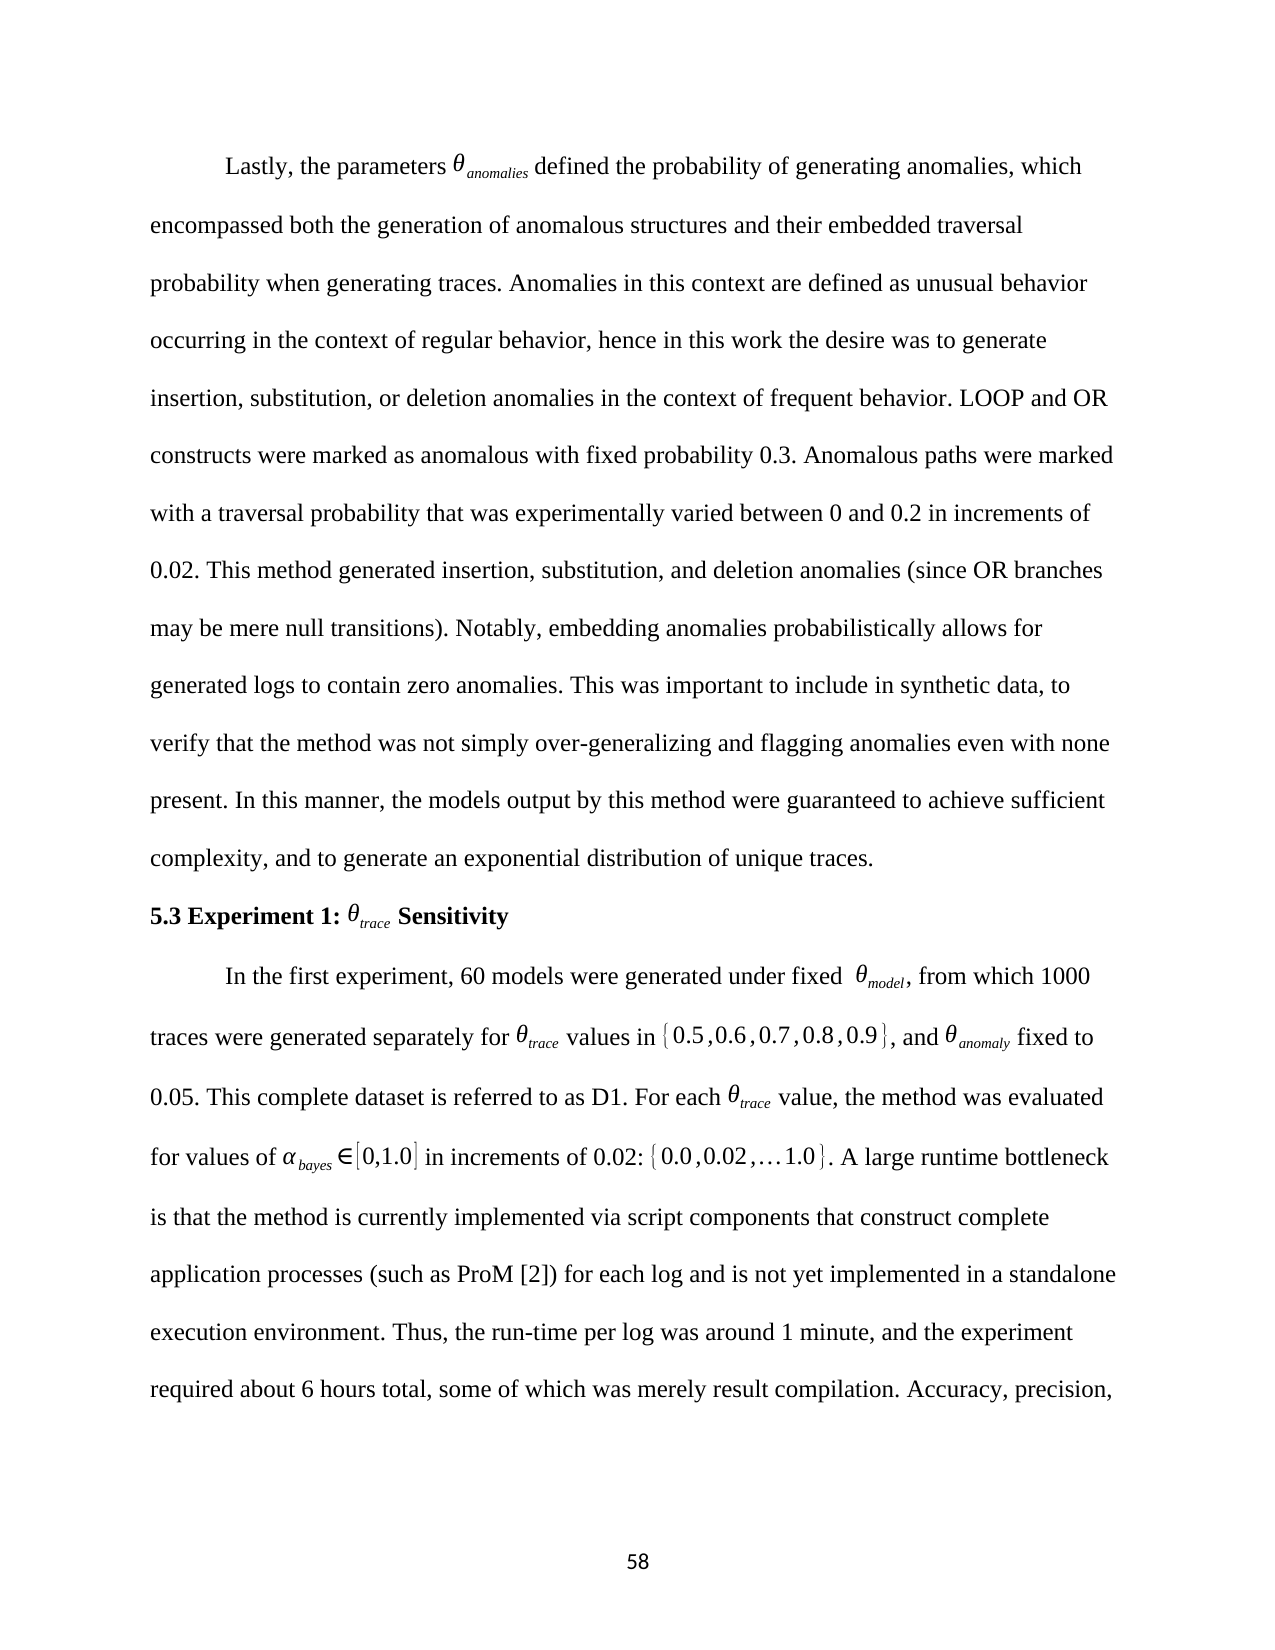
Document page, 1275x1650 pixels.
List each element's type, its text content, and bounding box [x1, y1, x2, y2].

text Lastly, the parameters defined the probability of generating anomalies, which encompassed both the generation of anomalous structures and their embedded traversal probability when generating traces. Anomalies in this context are defined as unusual behavior occurring in the context of regular behavior, hence in this work the desire was to generate insertion, substitution, or deletion anomalies in the context of frequent behavior. LOOP and OR constructs were marked as anomalous with fixed probability 0.3. Anomalous paths were marked with a traversal probability that was experimentally varied between 0 and 0.2 in increments of 0.02. This method generated insertion, substitution, and deletion anomalies (since OR branches may be mere null transitions). Notably, embedding anomalies probabilistically allows for generated logs to contain zero anomalies. This was important to include in synthetic data, to verify that the method was not simply over-generalizing and flagging anomalies even with none present. In this manner, the models output by this method were guaranteed to achieve sufficient complexity, and to generate an exponential distribution of unique traces. [150, 150, 1125, 871]
subtitle 5.3 Experiment 1: Sensitivity [150, 900, 1125, 931]
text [150, 960, 1125, 1403]
